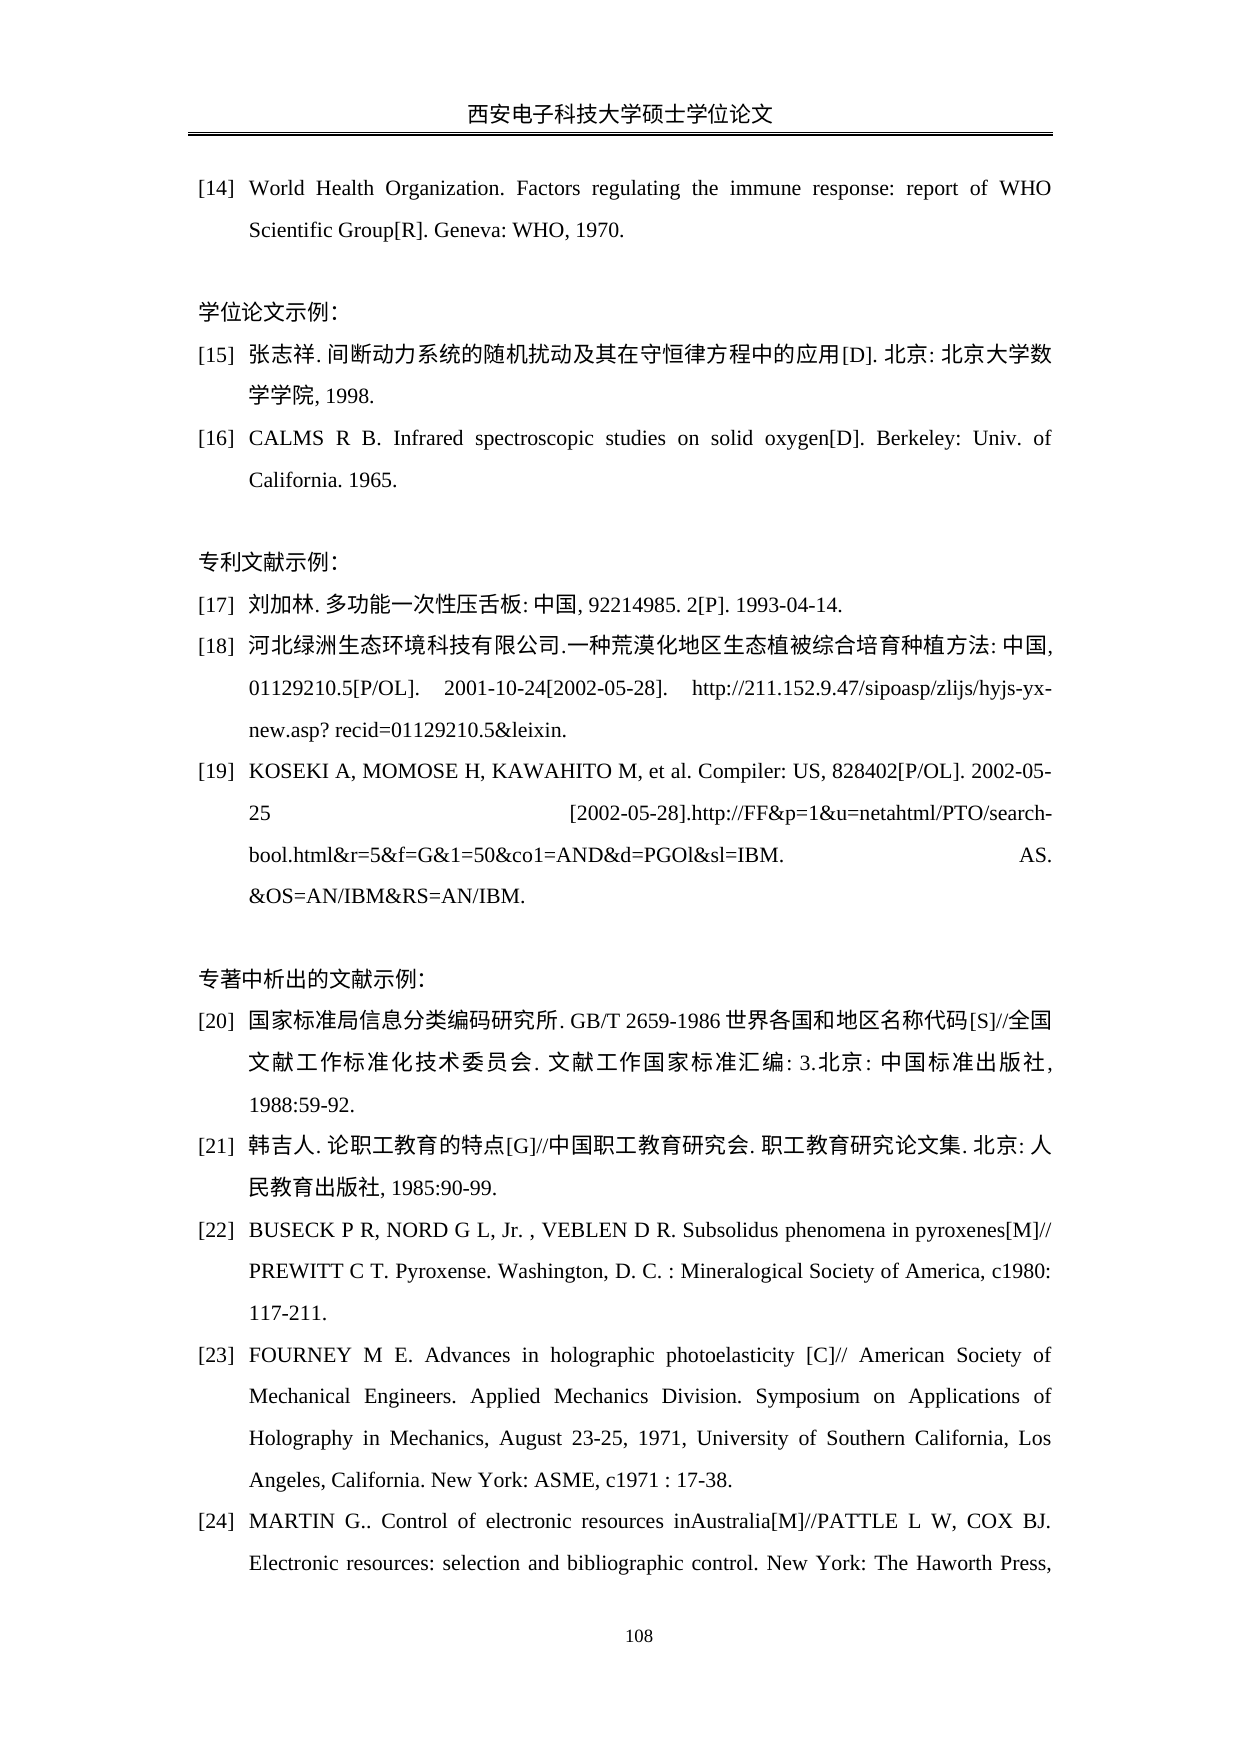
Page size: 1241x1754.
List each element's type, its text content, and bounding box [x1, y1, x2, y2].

text 刘加林. 多功能一次性压舌板: 中国, 92214985. 2[P]. 1993-04-14. [198, 579, 1053, 620]
list 专著中析出的文献示例： [198, 954, 1053, 995]
text 张志祥. 间断动力系统的随机扰动及其在守恒律方程中的应用[D]. 北京: 北京大学数学学院, 1998. [198, 329, 1053, 412]
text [198, 1495, 1053, 1579]
list 专利文献示例： [198, 537, 1053, 579]
text 国家标准局信息分类编码研究所. GB/T 2659-1986世界各国和地区名称代码[S]//全国文献工作标准化技术委员会. 文献工作国家标准汇编: 3.北京: 中国标准出版社, 1988:59-92. [198, 995, 1053, 1120]
text BUSECK P R, NORD G L, Jr. , VEBLEN D R. Subsolidus phenomena in pyroxenes[M]// PREWITT C T. Pyroxense. Washington, D. C. : Mineralogical Society of America, c1980: 117-211. [198, 1204, 1053, 1329]
text KOSEKI A, MOMOSE H, KAWAHITO M, et al. Compiler: US, 828402[P/OL]. 2002-05-25 [2002-05-28].http://FF&p=1&u=netahtml/PTO/search-bool.html&r=5&f=G&1=50&co1=AND&d=PGOl&sl=IBM. AS. &OS=AN/IBM&RS=AN/IBM. [198, 745, 1053, 912]
text CALMS R B. Infrared spectroscopic studies on solid oxygen[D]. Berkeley: Univ. of California. 1965. [198, 412, 1053, 495]
list 学位论文示例： [198, 287, 1053, 329]
text 韩吉人. 论职工教育的特点[G]//中国职工教育研究会. 职工教育研究论文集. 北京: 人民教育出版社, 1985:90-99. [198, 1120, 1053, 1204]
text FOURNEY M E. Advances in holographic photoelasticity [C]// American Society of Mechanical Engineers. Applied Mechanics Division. Symposium on Applications of Holography in Mechanics, August 23-25, 1971, University of Southern California, Los Angeles, California. New York: ASME, c1971 : 17-38. [198, 1329, 1053, 1495]
text World Health Organization. Factors regulating the immune response: report of WHO Scientific Group[R]. Geneva: WHO, 1970. [198, 162, 1053, 245]
text 河北绿洲生态环境科技有限公司.一种荒漠化地区生态植被综合培育种植方法: 中国, 01129210.5[P/OL]. 2001-10-24[2002-05-28]. http://211.152.9.47/sipoasp/zlijs/hyjs-yx- new.asp? recid=01129210.5&leixin. [198, 620, 1053, 745]
